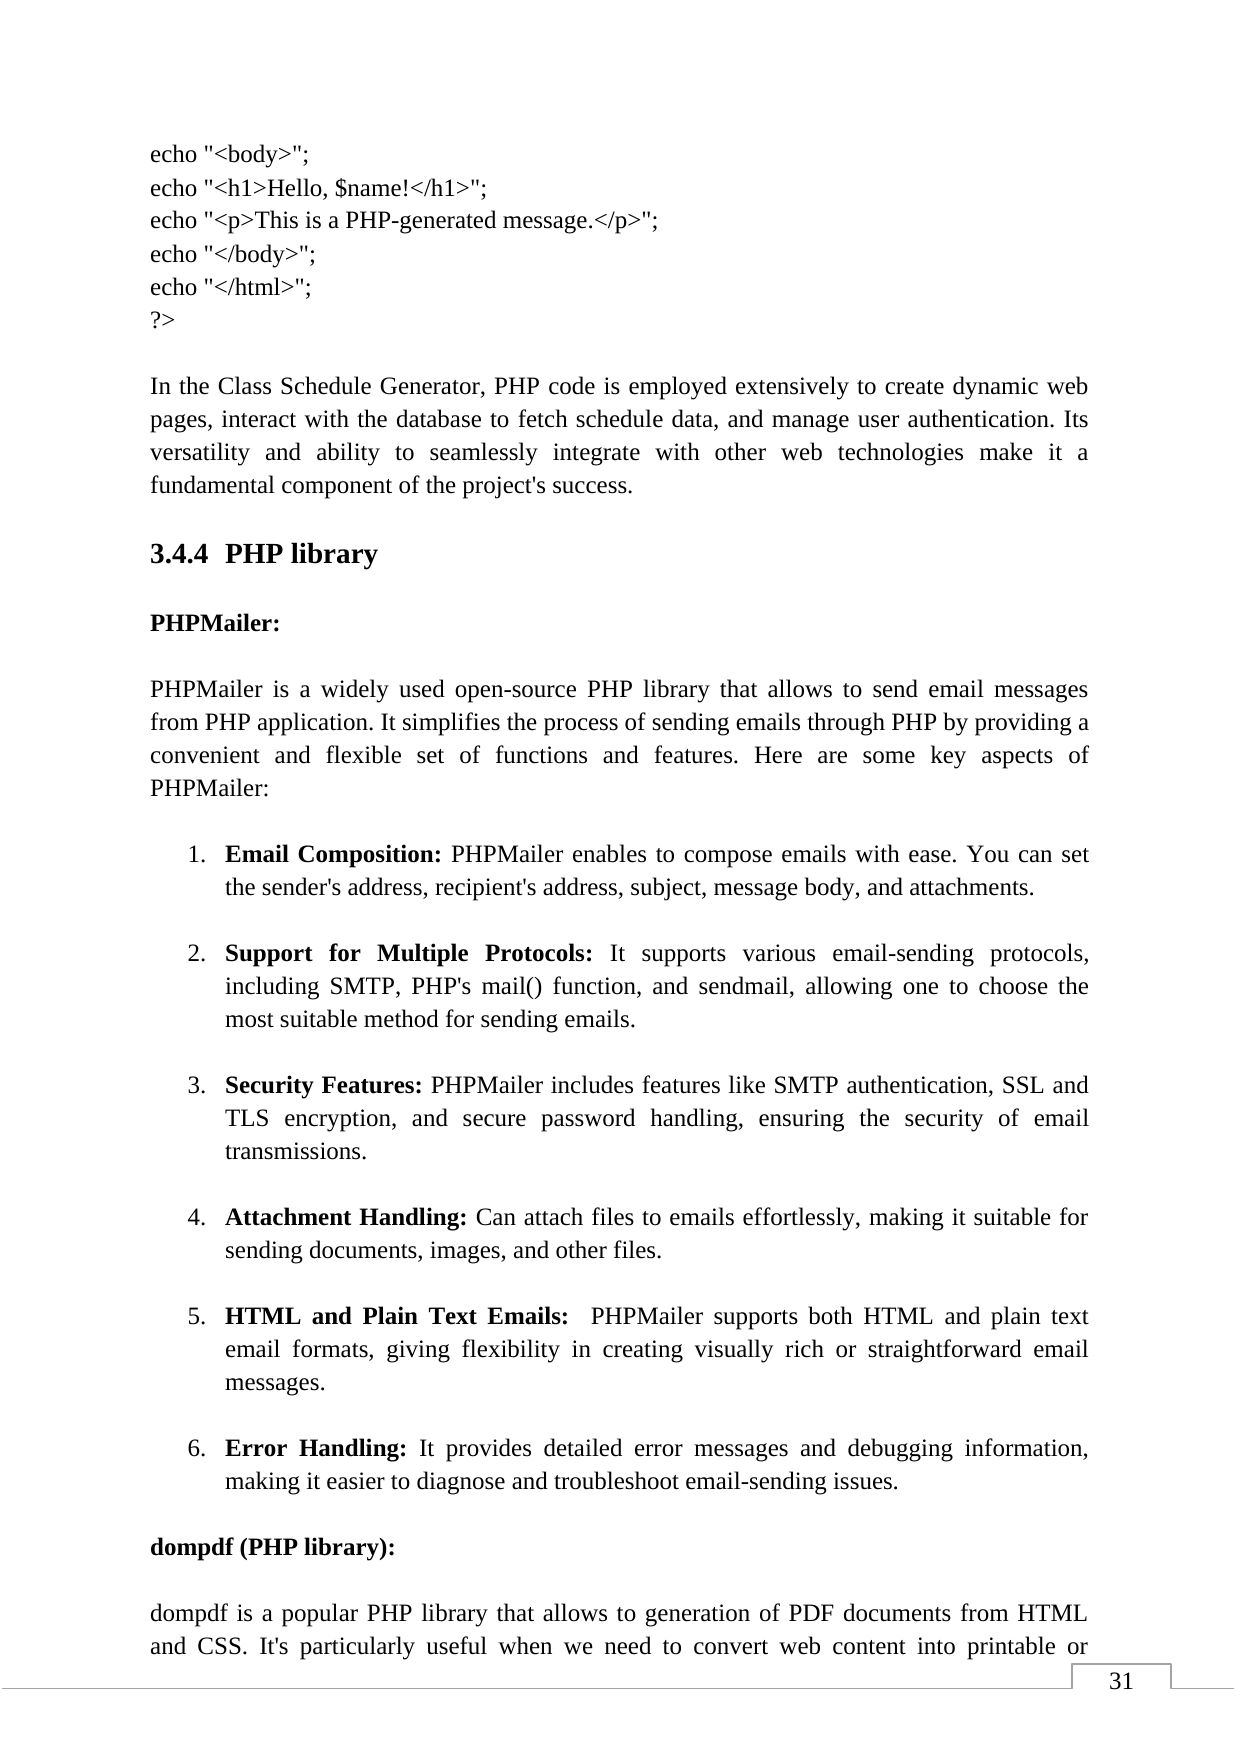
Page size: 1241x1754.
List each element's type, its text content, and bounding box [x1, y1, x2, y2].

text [150, 1598, 1090, 1660]
list Support for Multiple Protocols: It supports various email-sending protocols, including SMTP, PHP's mail() function, and sendmail, allowing one to choose the most suitable method for sending emails. [187, 938, 1090, 1033]
text PHPMailer: [150, 608, 1090, 636]
list Error Handling: It provides detailed error messages and debugging information, making it easier to diagnose and troubleshoot email-sending issues. [187, 1433, 1090, 1495]
text ?> [150, 305, 1090, 333]
list Security Features: PHPMailer includes features like SMTP authentication, SSL and TLS encryption, and secure password handling, ensuring the security of email transmissions. [187, 1070, 1090, 1165]
list Attachment Handling: Can attach files to emails effortlessly, making it suitable for sending documents, images, and other files. [187, 1202, 1090, 1264]
text In the Class Schedule Generator, PHP code is employed extensively to create dynamic web pages, interact with the database to fetch schedule data, and manage user authentication. Its versatility and ability to seamlessly integrate with other web technologies make it a fundamental component of the project's success. [150, 371, 1090, 498]
text PHPMailer is a widely used open-source PHP library that allows to send email messages from PHP application. It simplifies the process of sending emails through PHP by providing a convenient and flexible set of functions and features. Here are some key aspects of PHPMailer: [150, 674, 1090, 801]
text echo "<h1>Hello, $name!</h1>"; [150, 173, 1090, 201]
text dompdf (PHP library): [150, 1532, 1090, 1561]
subtitle PHP library [150, 536, 1157, 569]
text echo "<body>"; [150, 139, 1090, 168]
list HTML and Plain Text Emails: PHPMailer supports both HTML and plain text email formats, giving flexibility in creating visually rich or straightforward email messages. [187, 1301, 1090, 1396]
text echo "</html>"; [150, 272, 1090, 300]
text echo "</body>"; [150, 239, 1090, 267]
text echo "<p>This is a PHP-generated message.</p>"; [150, 206, 1090, 234]
list Email Composition: PHPMailer enables to compose emails with ease. You can set the sender's address, recipient's address, subject, message body, and attachments. [187, 839, 1090, 901]
